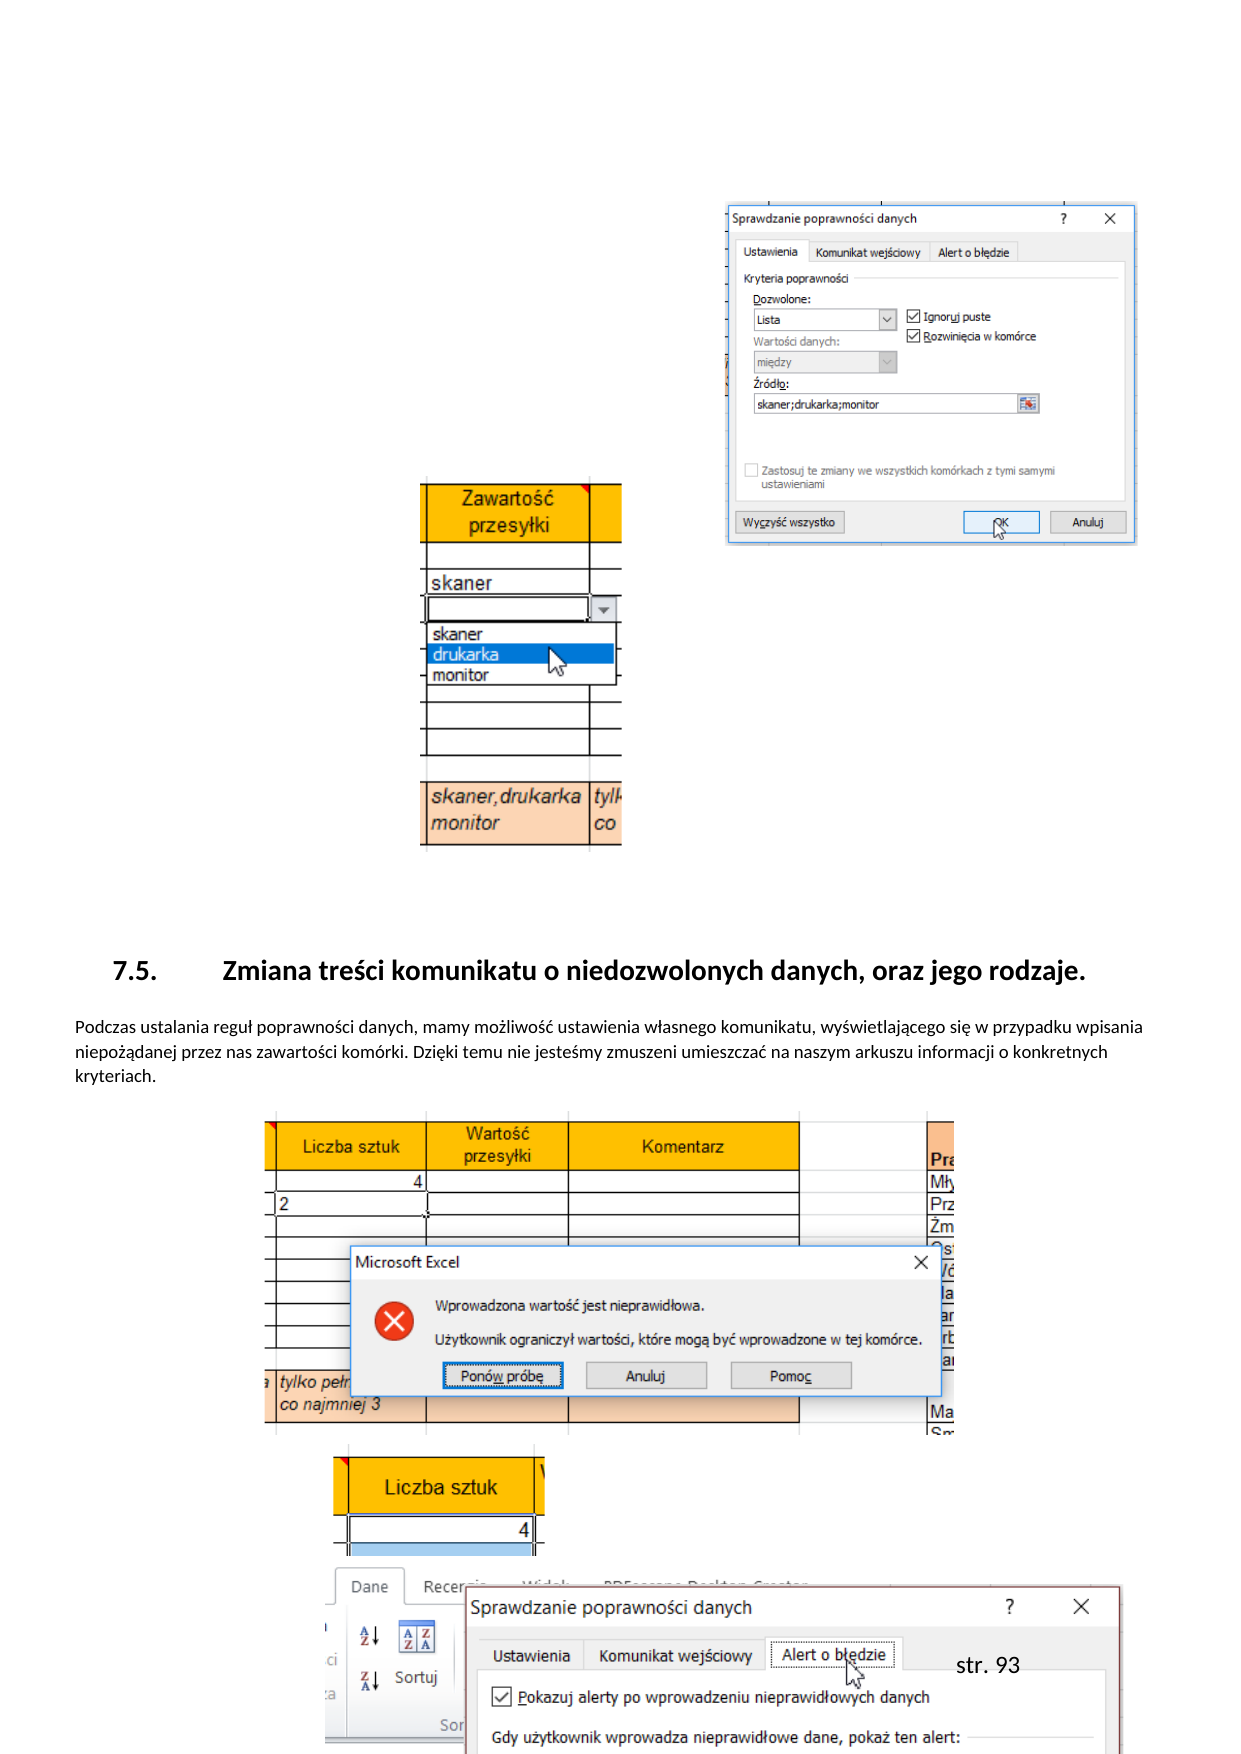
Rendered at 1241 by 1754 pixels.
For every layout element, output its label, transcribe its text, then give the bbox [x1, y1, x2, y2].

picture [325, 1444, 1124, 1754]
subtitle Zmiana treści komunikatu o niedozwolonych danych, oraz jego rodzaje. [112, 952, 1165, 987]
picture [264, 1111, 954, 1435]
picture [724, 201, 1138, 546]
text Podczas ustalania reguł poprawności danych, mamy możliwość ustawienia własnego komunikatu, wyświetlającego się w przypadku wpisania niepożądanej przez nas zawartości komórki. Dzięki temu nie jesteśmy zmuszeni umieszczać na naszym arkuszu informacji o konkretnych kryteriach. [75, 1015, 1165, 1087]
picture [420, 476, 622, 852]
